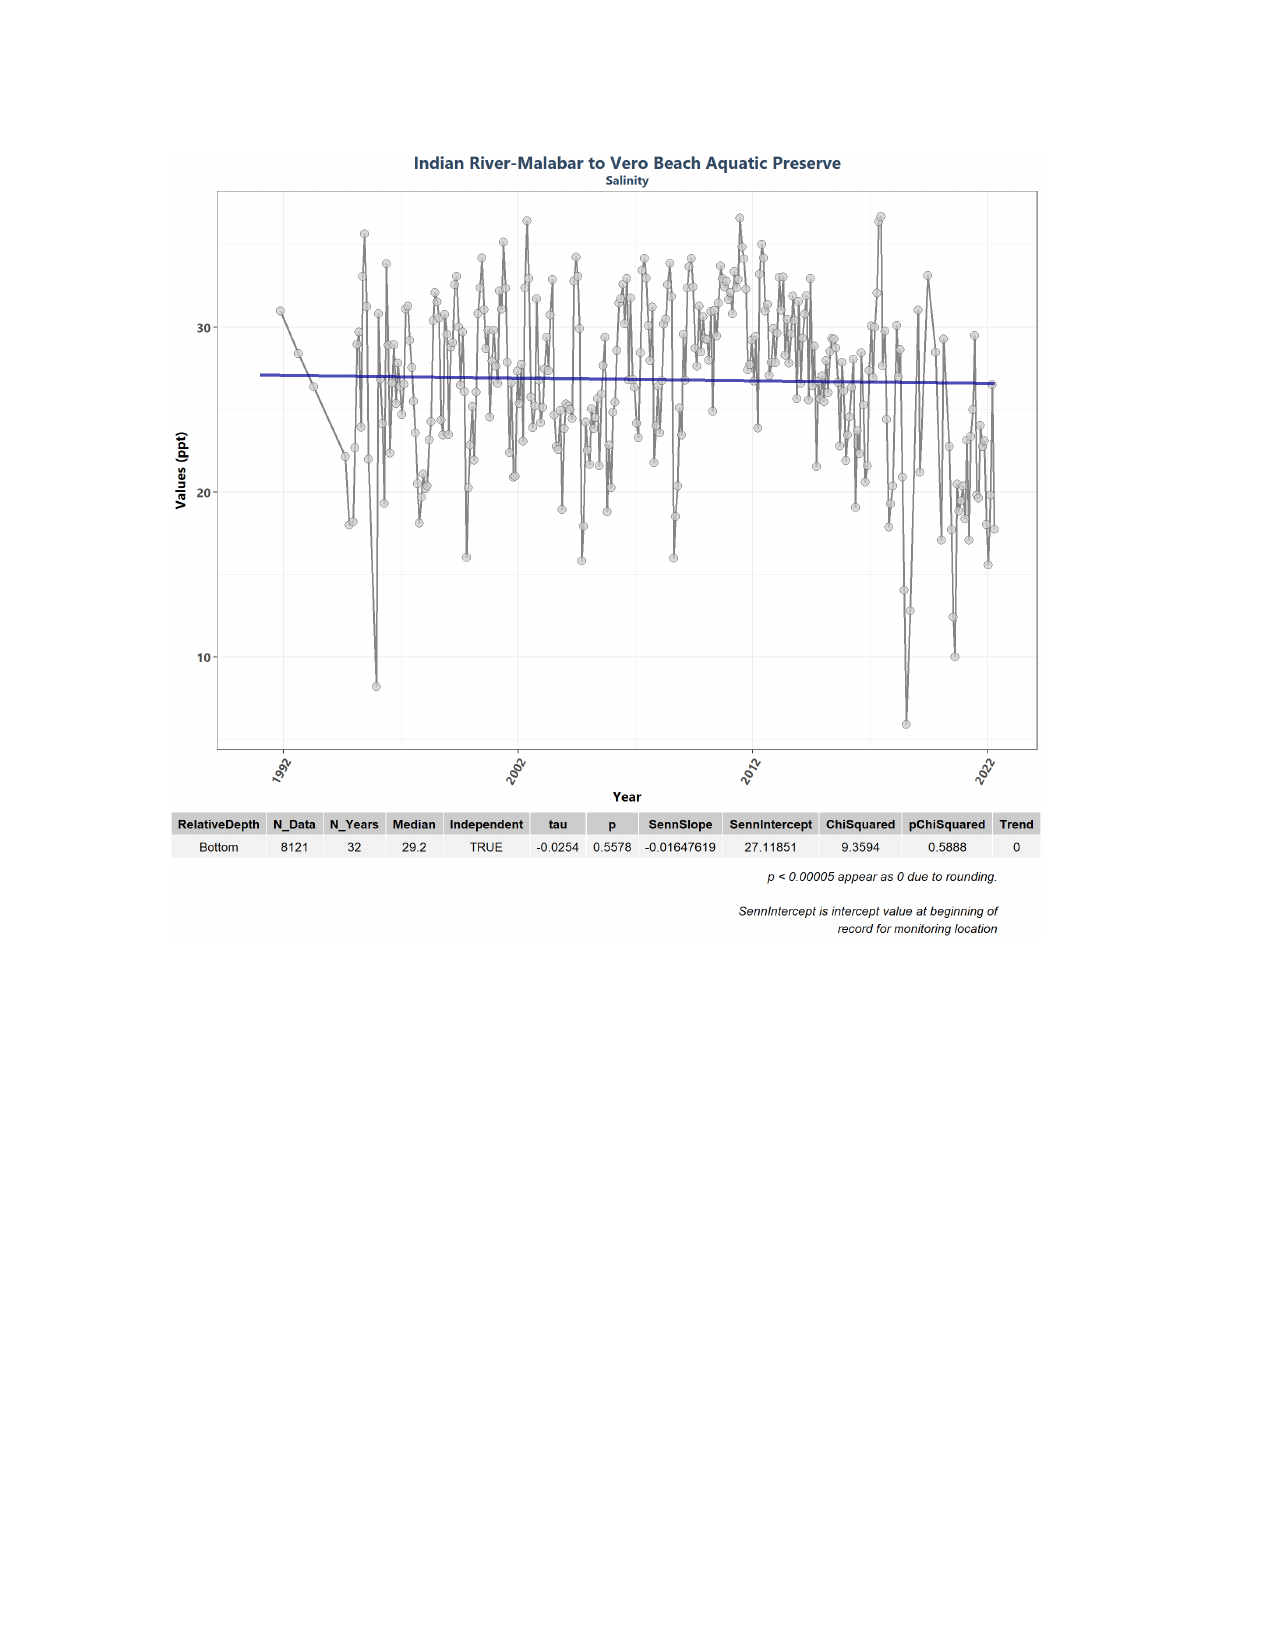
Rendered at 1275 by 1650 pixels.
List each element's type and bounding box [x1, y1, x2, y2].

picture [168, 150, 1044, 938]
